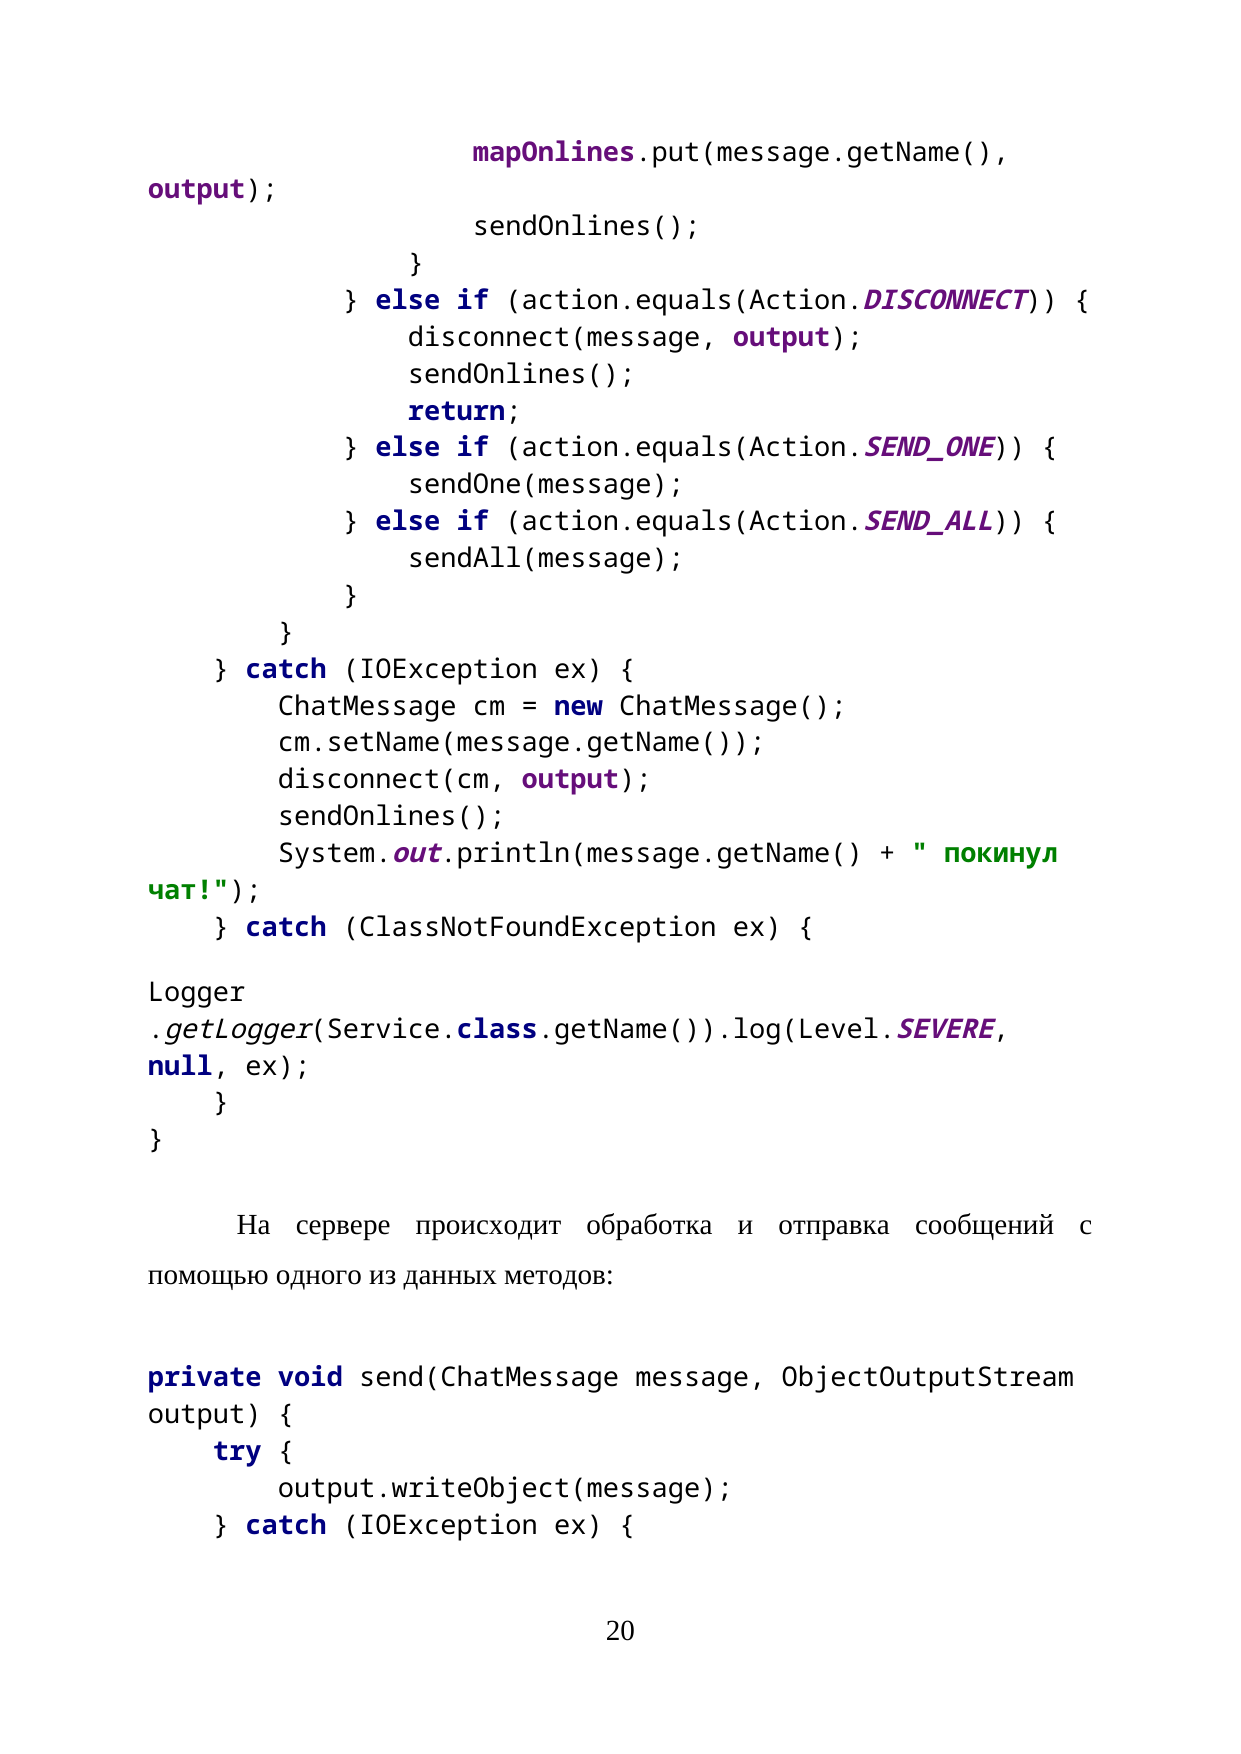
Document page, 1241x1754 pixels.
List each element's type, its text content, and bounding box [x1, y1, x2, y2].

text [148, 133, 1092, 1157]
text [148, 1358, 1092, 1542]
text На сервере происходит обработка и отправка сообщений с помощью одного из данных методов: [148, 1207, 1093, 1291]
